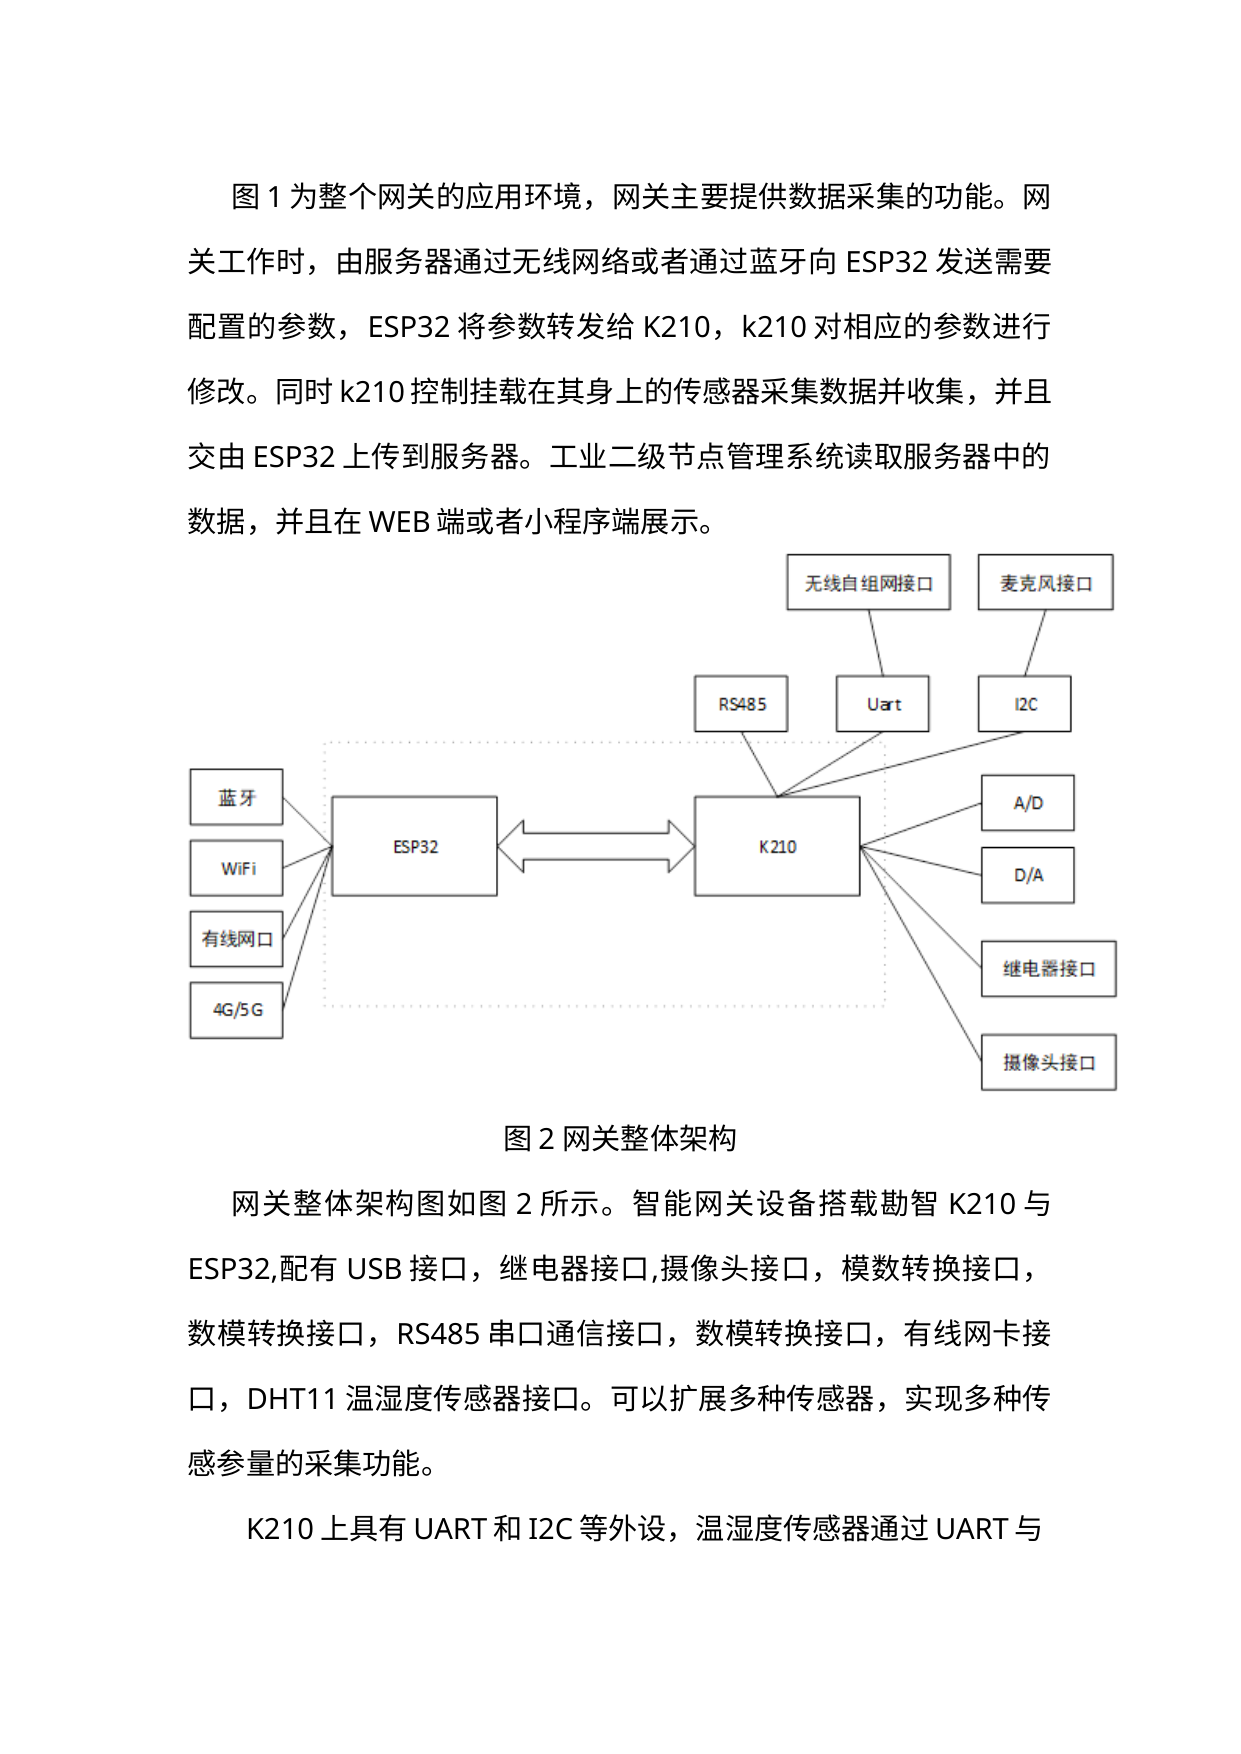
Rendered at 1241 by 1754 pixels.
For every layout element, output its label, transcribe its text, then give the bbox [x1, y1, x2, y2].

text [187, 1494, 1053, 1559]
text 图2 网关整体架构 [187, 1104, 1053, 1169]
text 图1为整个网关的应用环境，网关主要提供数据采集的功能。网关工作时，由服务器通过无线网络或者通过蓝牙向ESP32发送需要配置的参数，ESP32将参数转发给K210，k210对相应的参数进行修改。同时k210控制挂载在其身上的传感器采集数据并收集，并且交由ESP32上传到服务器。工业二级节点管理系统读取服务器中的数据，并且在WEB端或者小程序端展示。 [187, 162, 1053, 552]
text 网关整体架构图如图2所示。智能网关设备搭载勘智K210与ESP32,配有USB接口，继电器接口,摄像头接口，模数转换接口，数模转换接口，RS485串口通信接口，数模转换接口，有线网卡接口，DHT11温湿度传感器接口。可以扩展多种传感器，实现多种传感参量的采集功能。 [187, 1169, 1053, 1494]
picture [187, 552, 1122, 1096]
